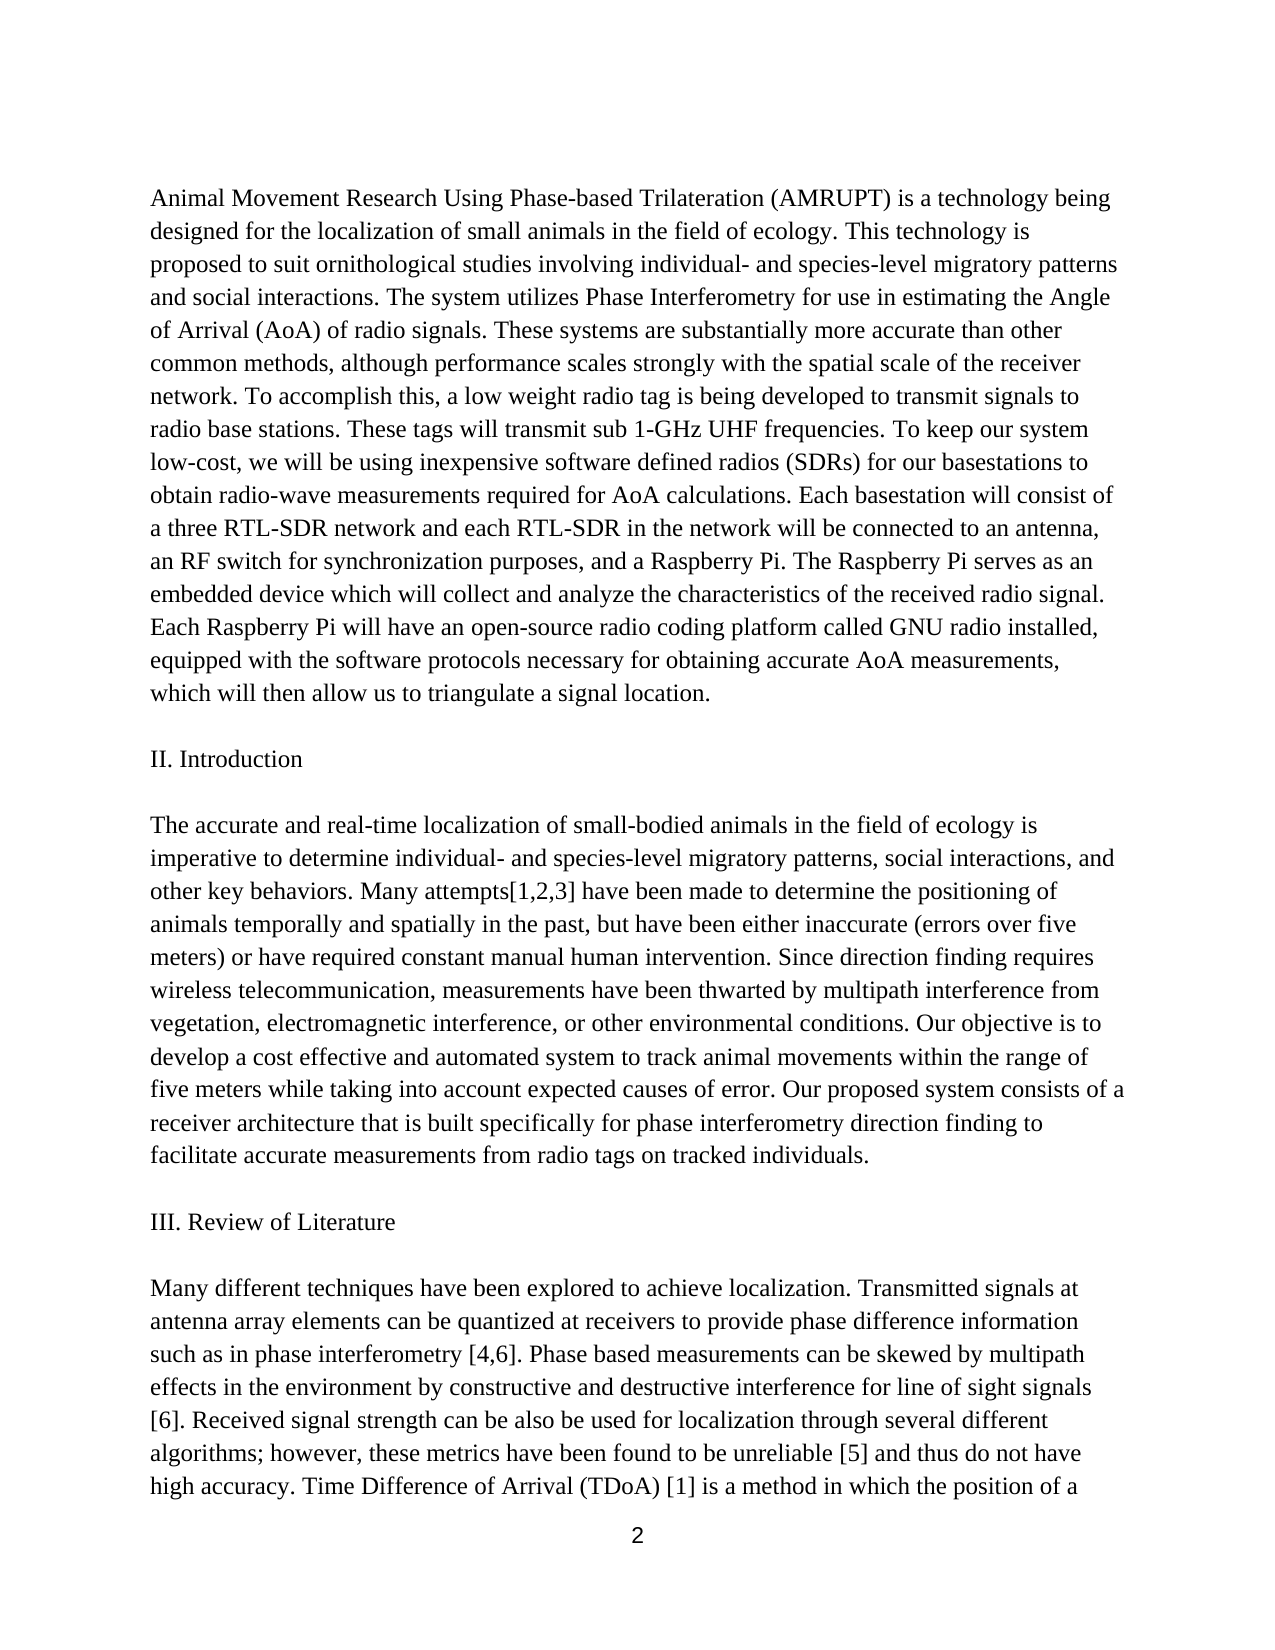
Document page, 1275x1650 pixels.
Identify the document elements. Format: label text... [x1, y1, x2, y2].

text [150, 1273, 1125, 1499]
text III. Review of Literature [150, 1207, 1125, 1235]
text The accurate and real-time localization of small-bodied animals in the field of ecology is imperative to determine individual- and species-level migratory patterns, social interactions, and other key behaviors. Many attempts[1,2,3] have been made to determine the positioning of animals temporally and spatially in the past, but have been either inaccurate (errors over five meters) or have required constant manual human intervention. Since direction finding requires wireless telecommunication, measurements have been thwarted by multipath interference from vegetation, electromagnetic interference, or other environmental conditions. Our objective is to develop a cost effective and automated system to track animal movements within the range of five meters while taking into account expected causes of error. Our proposed system consists of a receiver architecture that is built specifically for phase interferometry direction finding to facilitate accurate measurements from radio tags on tracked individuals. [150, 810, 1125, 1169]
text Animal Movement Research Using Phase-based Trilateration (AMRUPT) is a technology being designed for the localization of small animals in the field of ecology. This technology is proposed to suit ornithological studies involving individual- and species-level migratory patterns and social interactions. The system utilizes Phase Interferometry for use in estimating the Angle of Arrival (AoA) of radio signals. These systems are substantially more accurate than other common methods, although performance scales strongly with the spatial scale of the receiver network. To accomplish this, a low weight radio tag is being developed to transmit signals to radio base stations. These tags will transmit sub 1-GHz UHF frequencies. To keep our system low-cost, we will be using inexpensive software defined radios (SDRs) for our basestations to obtain radio-wave measurements required for AoA calculations. Each basestation will consist of a three RTL-SDR network and each RTL-SDR in the network will be connected to an antenna, an RF switch for synchronization purposes, and a Raspberry Pi. The Raspberry Pi serves as an embedded device which will collect and analyze the characteristics of the received radio signal. Each Raspberry Pi will have an open-source radio coding platform called GNU radio installed, equipped with the software protocols necessary for obtaining accurate AoA measurements, which will then allow us to triangulate a signal location. [150, 183, 1125, 707]
text II. Introduction [150, 744, 1125, 773]
